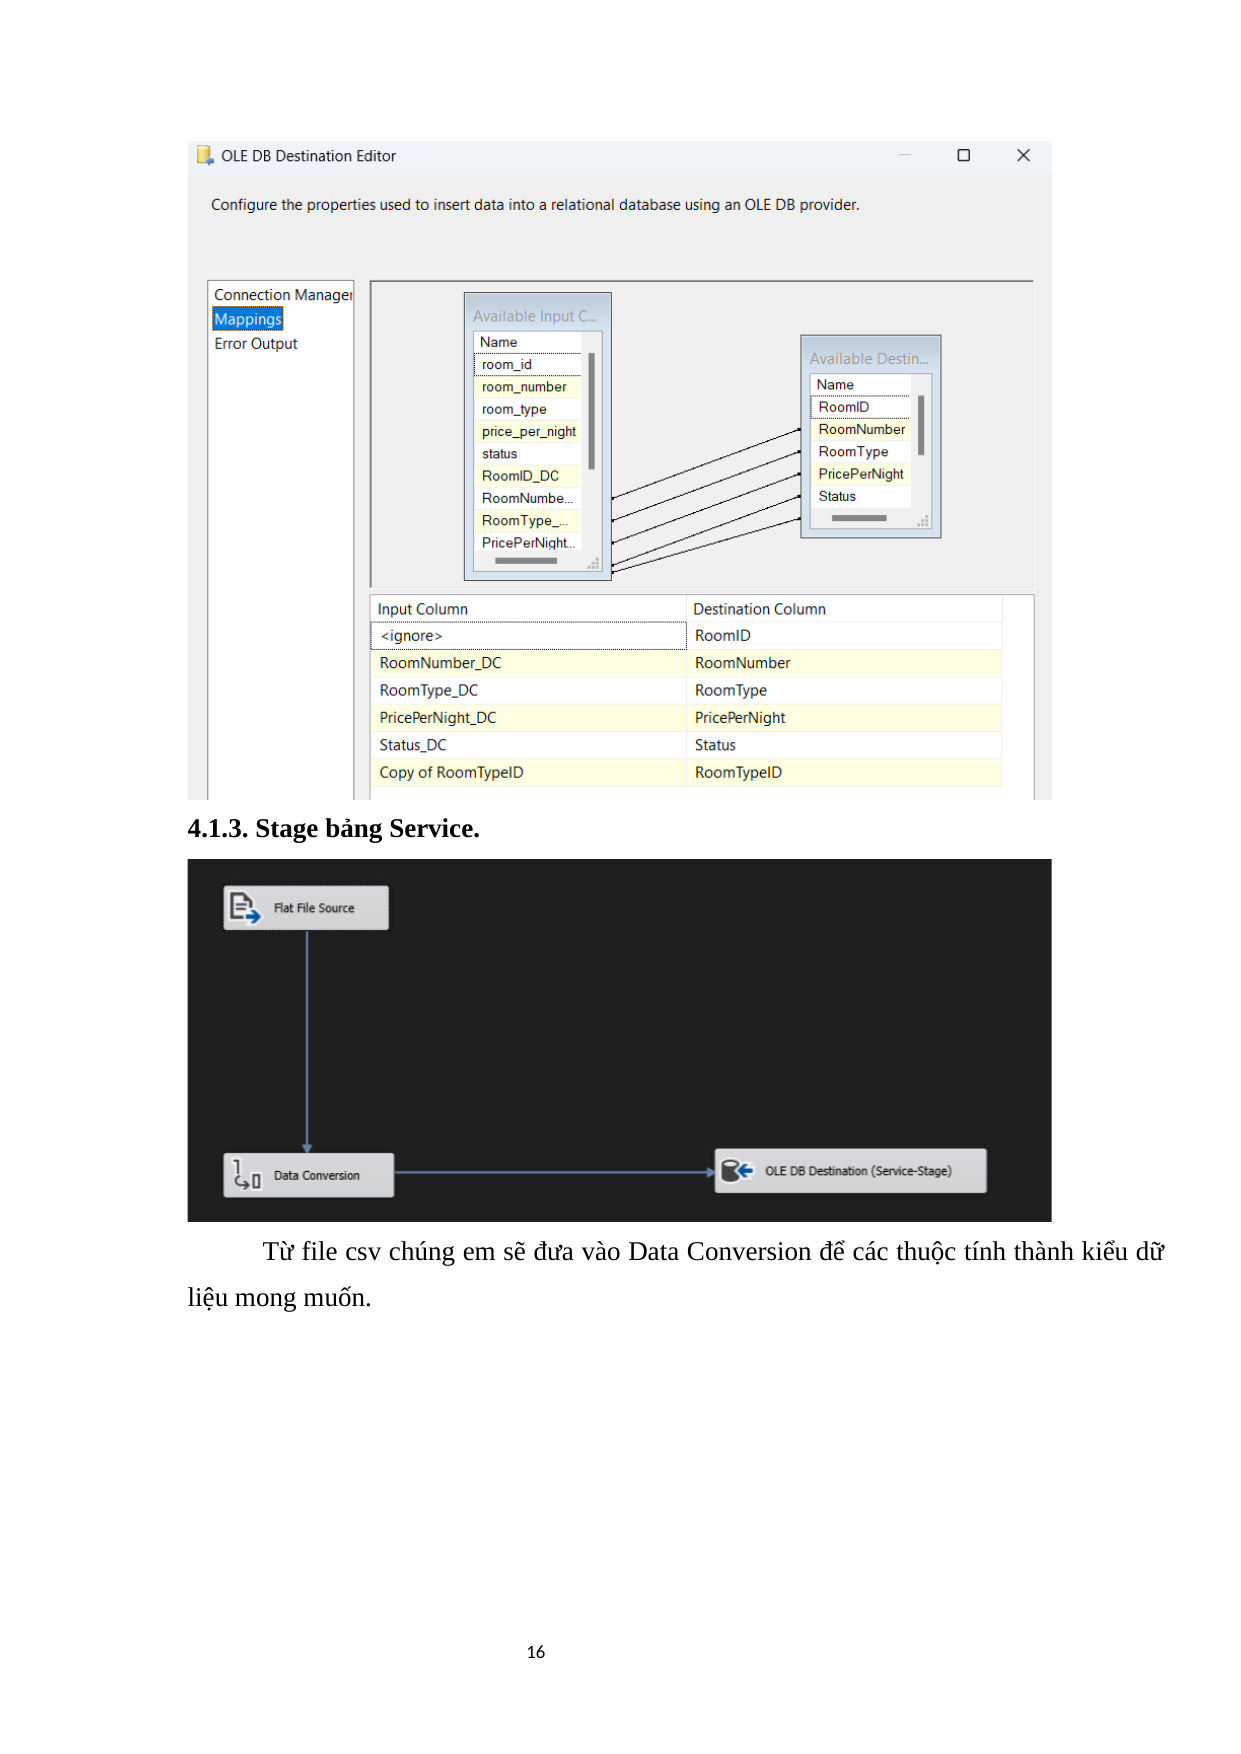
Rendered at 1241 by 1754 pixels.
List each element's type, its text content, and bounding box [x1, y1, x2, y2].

text 4.1.3. Stage bảng Service. [187, 812, 1165, 844]
text Từ file csv chúng em sẽ đưa vào Data Conversion để các thuộc tính thành kiểu dữ liệu mong muốn. [187, 1235, 1165, 1312]
picture [187, 859, 1052, 1222]
picture [187, 141, 1053, 800]
